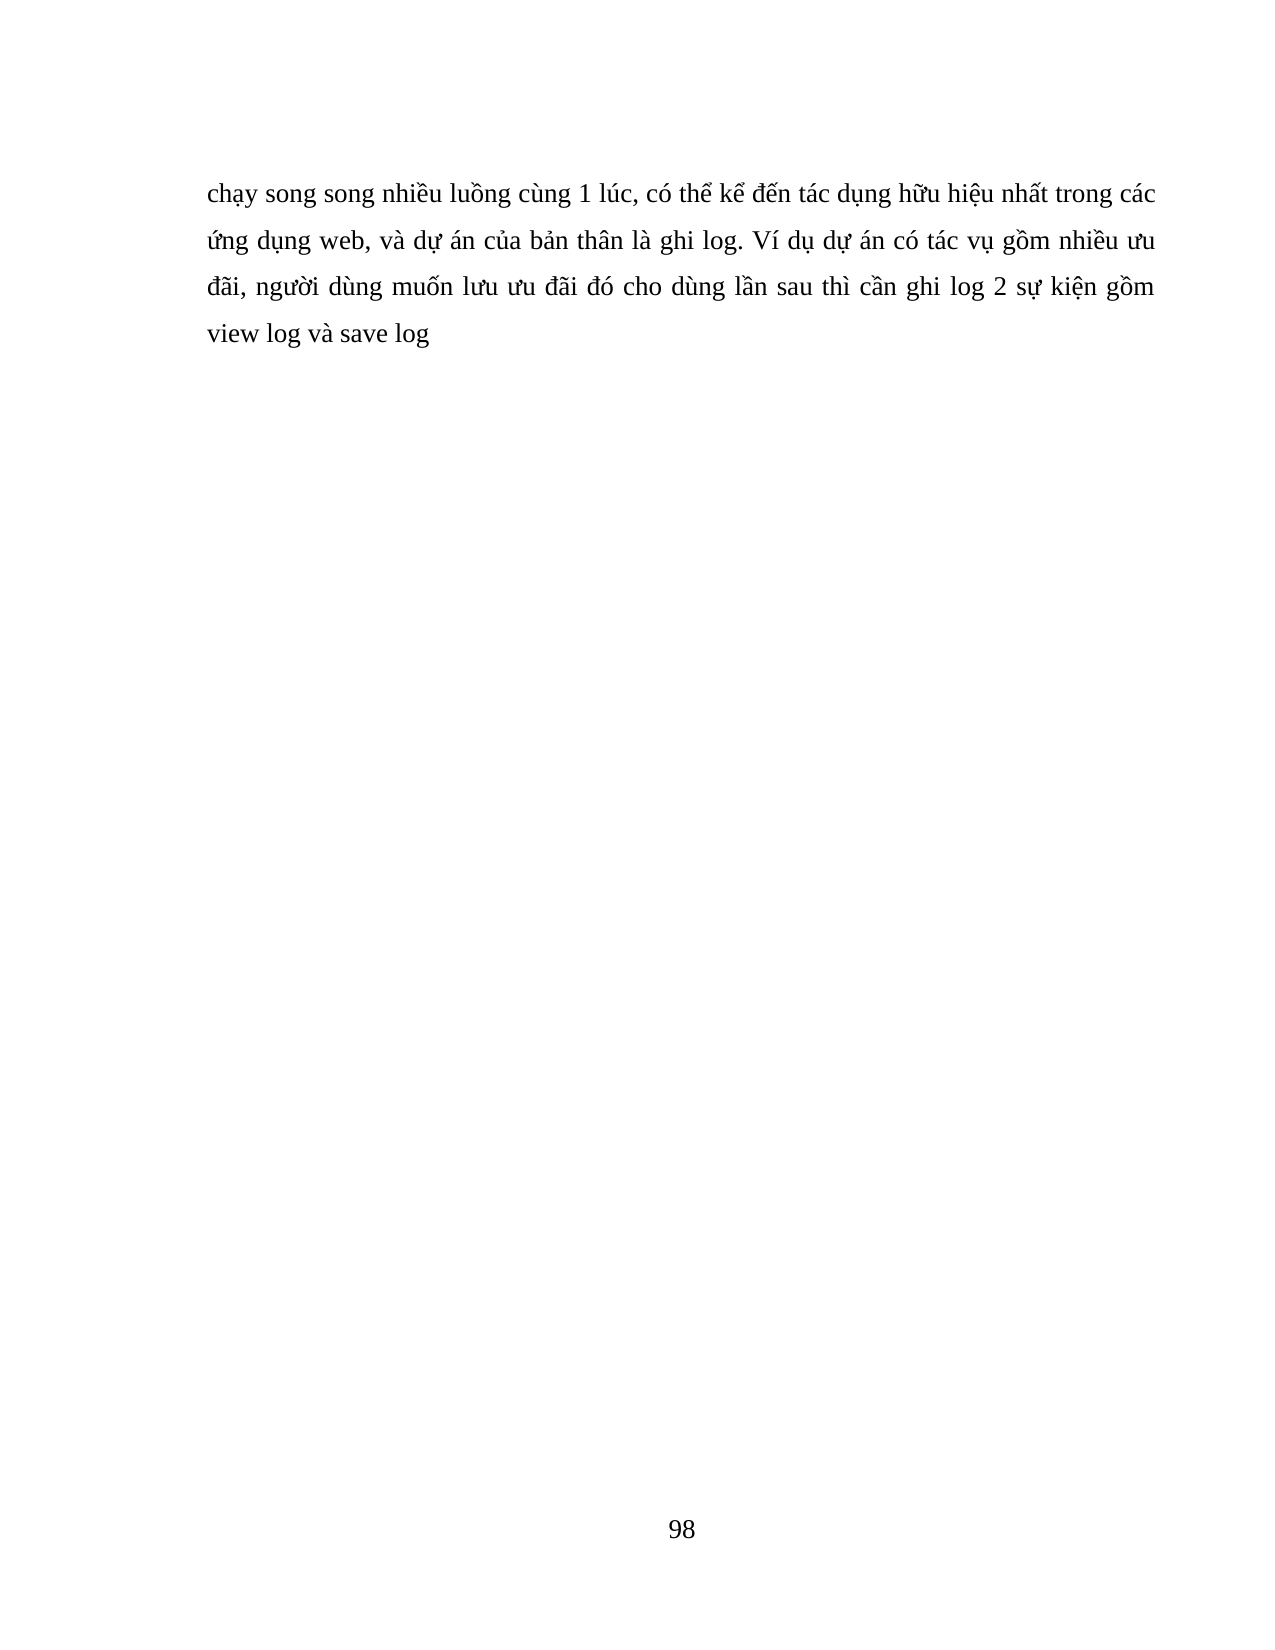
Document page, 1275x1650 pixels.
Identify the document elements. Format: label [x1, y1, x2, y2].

text [207, 177, 1157, 348]
